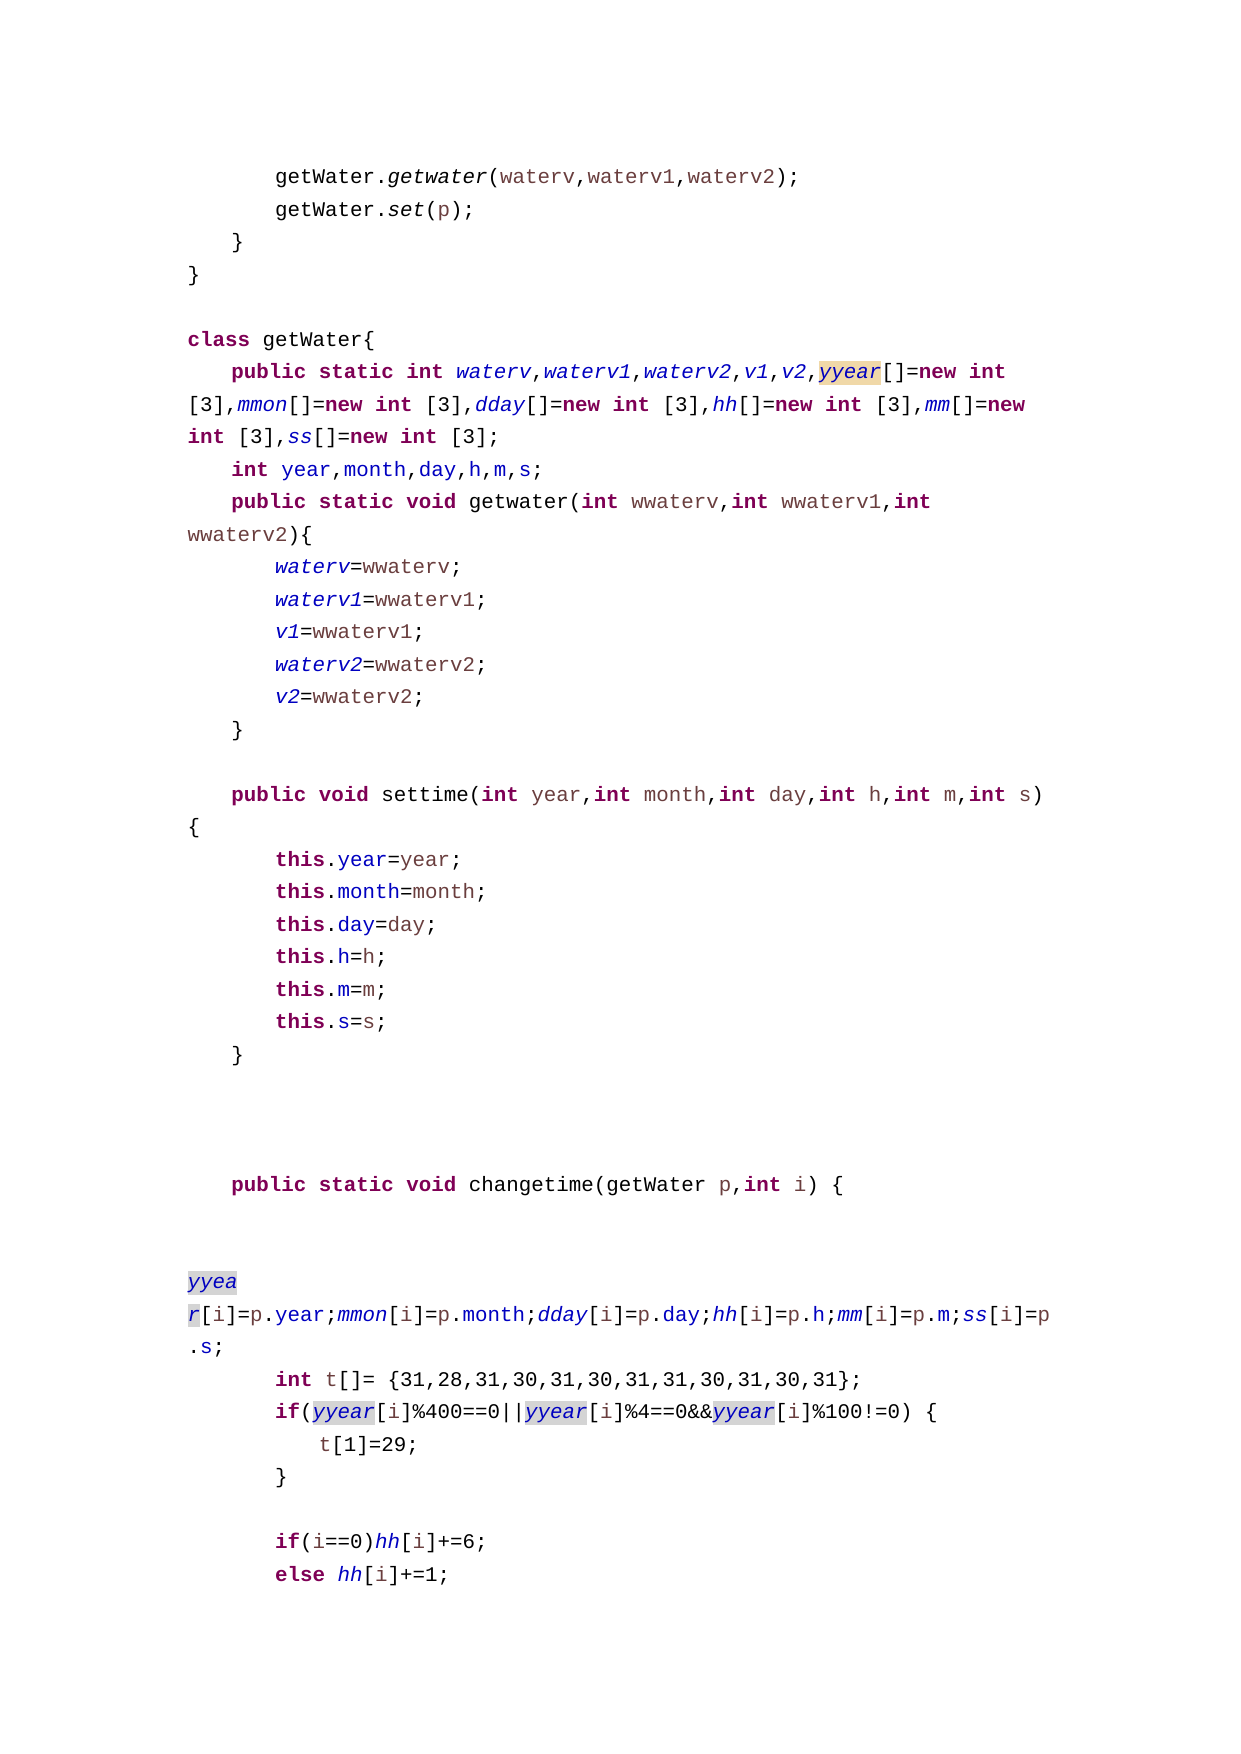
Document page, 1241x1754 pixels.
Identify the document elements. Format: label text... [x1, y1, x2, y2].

text if(i==0)hh[i]+=6; [187, 1527, 1053, 1559]
text this.year=year; [187, 844, 1053, 877]
text } [187, 714, 1053, 747]
text this.month=month; [187, 877, 1053, 909]
text else hh[i]+=1; [187, 1559, 1053, 1592]
text waterv2=wwaterv2; [187, 649, 1053, 682]
text public static void getwater(int wwaterv,int wwaterv1,int wwaterv2){ [187, 487, 1053, 552]
text this.h=h; [187, 942, 1053, 974]
text v1=wwaterv1; [187, 617, 1053, 649]
text getWater.set(p); [187, 194, 1053, 227]
text } [187, 1462, 1053, 1494]
text t[1]=29; [187, 1429, 1053, 1462]
text } [187, 259, 1053, 292]
text class getWater{ [187, 324, 1053, 357]
text yyear[i]=p.year;mmon[i]=p.month;dday[i]=p.day;hh[i]=p.h;mm[i]=p.m;ss[i]=p.s; [187, 1202, 1053, 1364]
text if(yyear[i]%400==0||yyear[i]%4==0&&yyear[i]%100!=0) { [187, 1397, 1053, 1429]
text public void settime(int year,int month,int day,int h,int m,int s) { [187, 779, 1053, 844]
text public static int waterv,waterv1,waterv2,v1,v2,yyear[]=new int [3],mmon[]=new int [3],dday[]=new int [3],hh[]=new int [3],mm[]=new int [3],ss[]=new int [3]; [187, 357, 1053, 454]
text public static void changetime(getWater p,int i) { [187, 1169, 1053, 1202]
text this.s=s; [187, 1007, 1053, 1039]
text getWater.getwater(waterv,waterv1,waterv2); [187, 162, 1053, 194]
text int year,month,day,h,m,s; [187, 454, 1053, 487]
text int t[]= {31,28,31,30,31,30,31,31,30,31,30,31}; [187, 1364, 1053, 1397]
text waterv=wwaterv; [187, 552, 1053, 584]
text this.day=day; [187, 909, 1053, 942]
text this.m=m; [187, 974, 1053, 1007]
text } [187, 1039, 1053, 1072]
text waterv1=wwaterv1; [187, 584, 1053, 617]
text } [187, 227, 1053, 259]
text v2=wwaterv2; [187, 682, 1053, 714]
